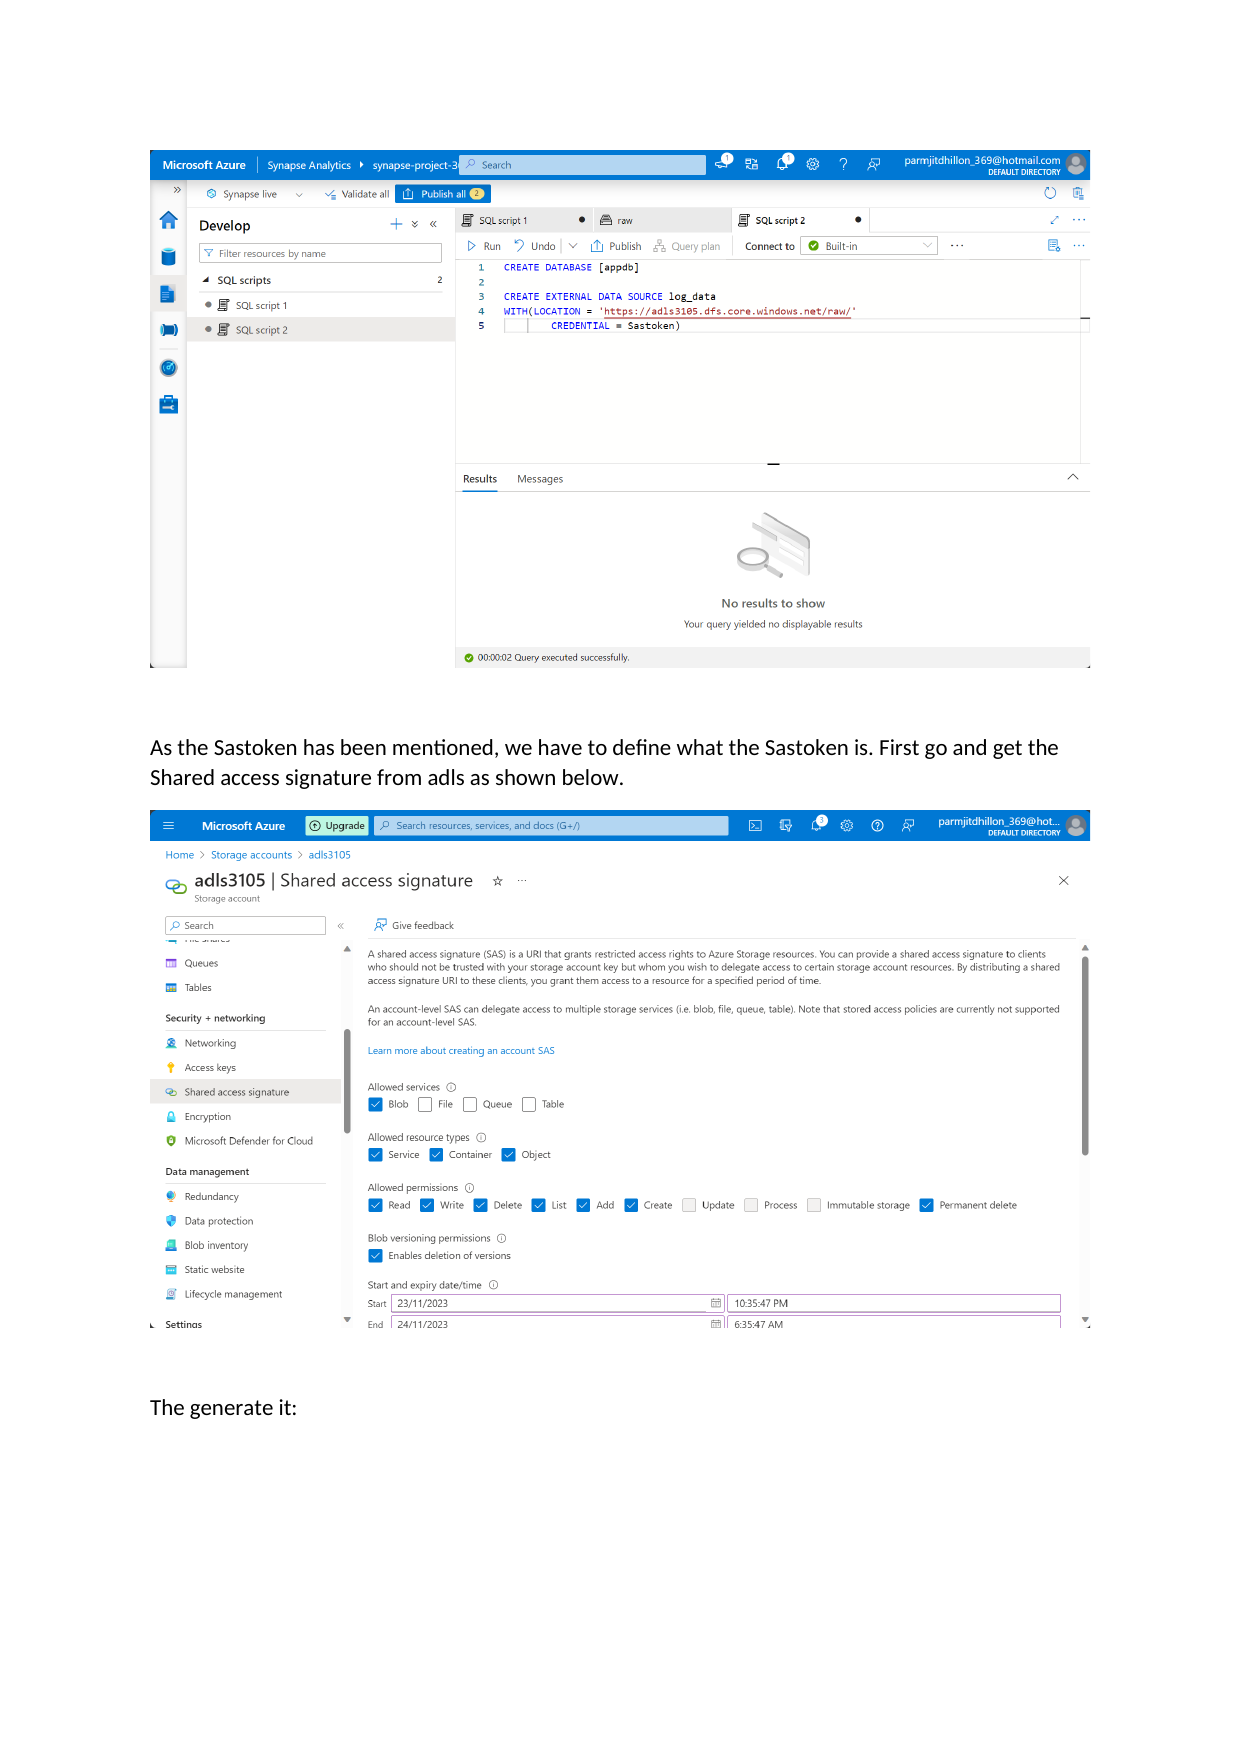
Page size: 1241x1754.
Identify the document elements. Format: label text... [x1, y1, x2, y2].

picture [150, 810, 1091, 1328]
picture [150, 150, 1091, 668]
text As the Sastoken has been mentioned, we have to define what the Sastoken is. First go and get the Shared access signature from adls as shown below. [150, 733, 1090, 791]
text The generate it: [150, 1393, 1090, 1421]
